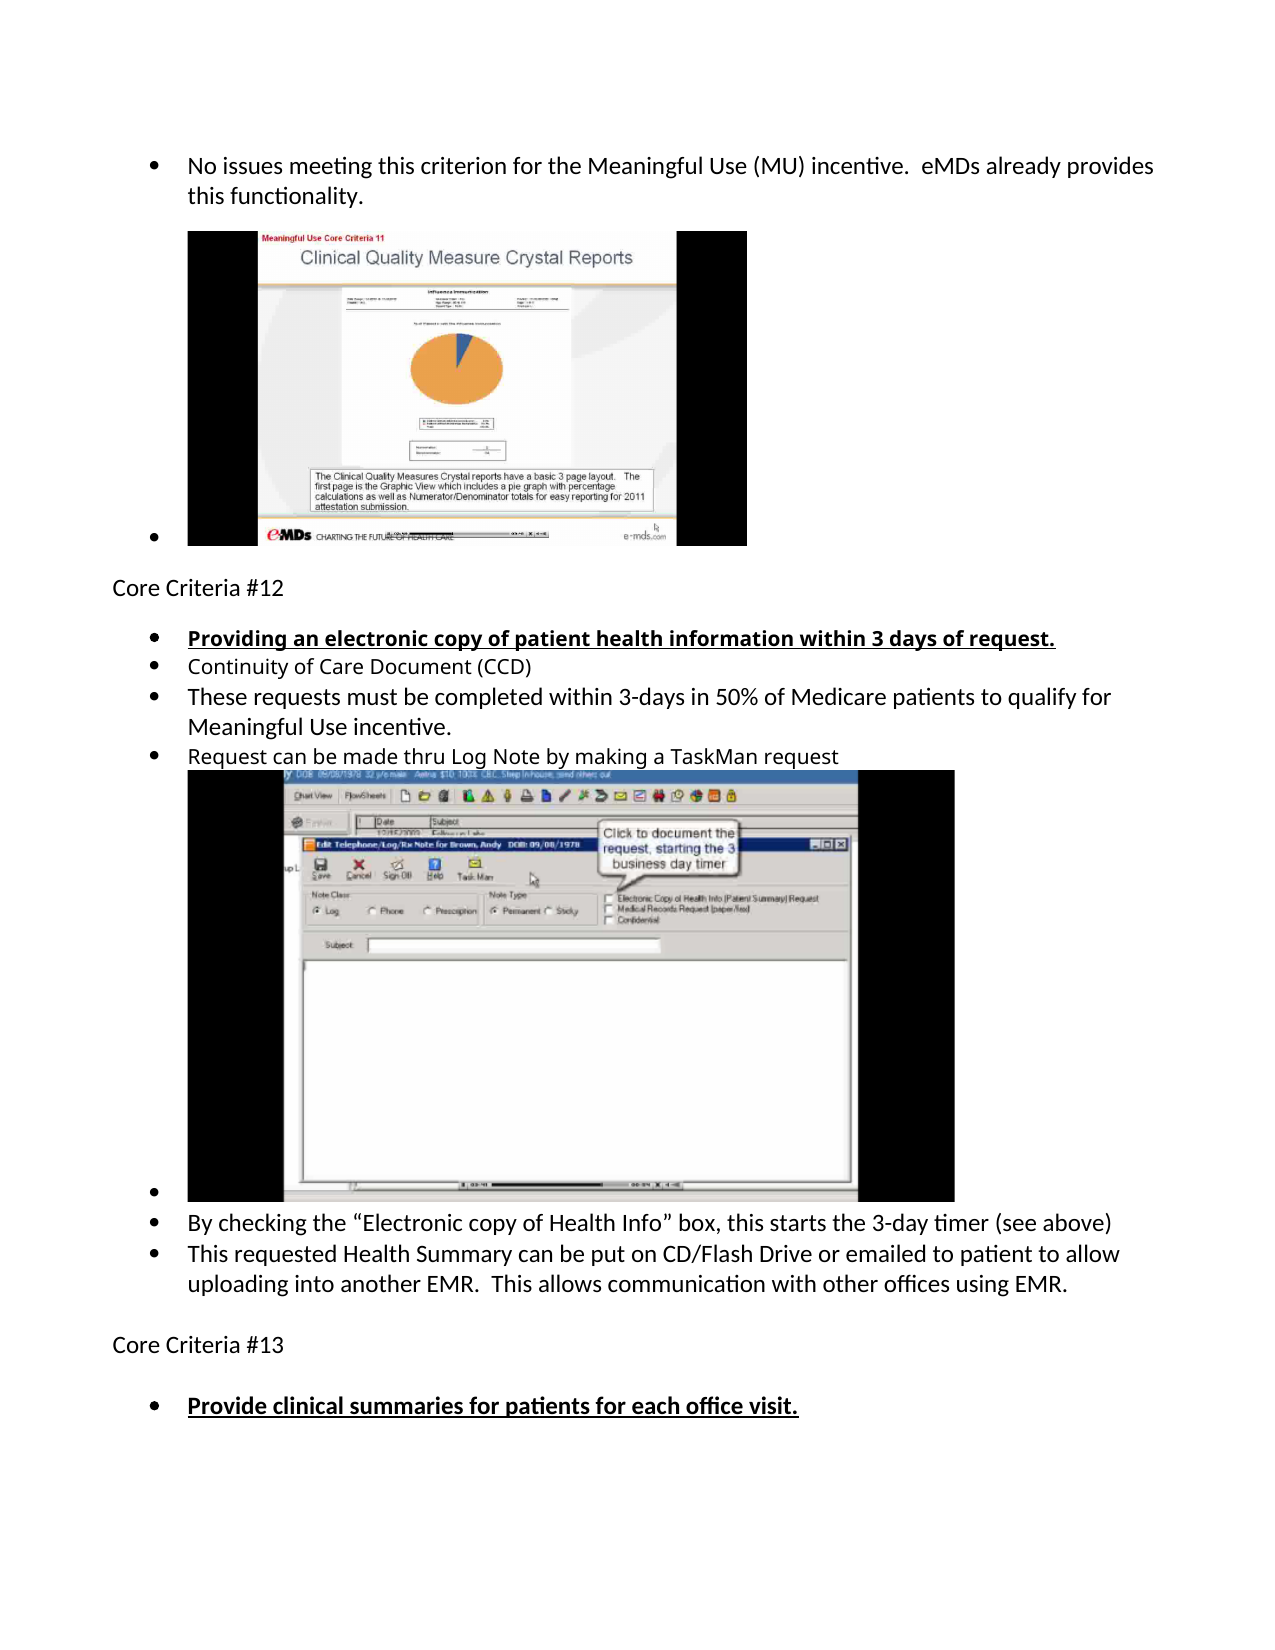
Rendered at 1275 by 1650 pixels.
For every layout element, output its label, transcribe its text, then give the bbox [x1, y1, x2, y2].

picture [187, 231, 747, 546]
list Provide clinical summaries for patients for each office visit. [150, 1390, 1162, 1421]
list These requests must be completed within 3-days in 50% of Medicare patients to qualify for Meaningful Use incentive. [150, 681, 1162, 742]
picture [187, 770, 955, 1202]
list Continuity of Care Document (CCD) [150, 652, 1162, 681]
list Core Criteria #13 [112, 1329, 1162, 1360]
list This requested Health Summary can be put on CD/Flash Drive or emailed to patient to allow uploading into another EMR. This allows communication with other offices using EMR. [150, 1238, 1162, 1299]
list By checking the “Electronic copy of Health Info” box, this starts the 3-day timer (see above) [150, 1207, 1162, 1238]
text Core Criteria #12 [112, 572, 1162, 603]
list No issues meeting this criterion for the Meaningful Use (MU) incentive. eMDs already provides this functionality. [150, 150, 1162, 211]
list Providing an electronic copy of patient health information within 3 days of request. [150, 624, 1162, 652]
list Request can be made thru Log Note by making a TaskMan request [150, 742, 1162, 770]
